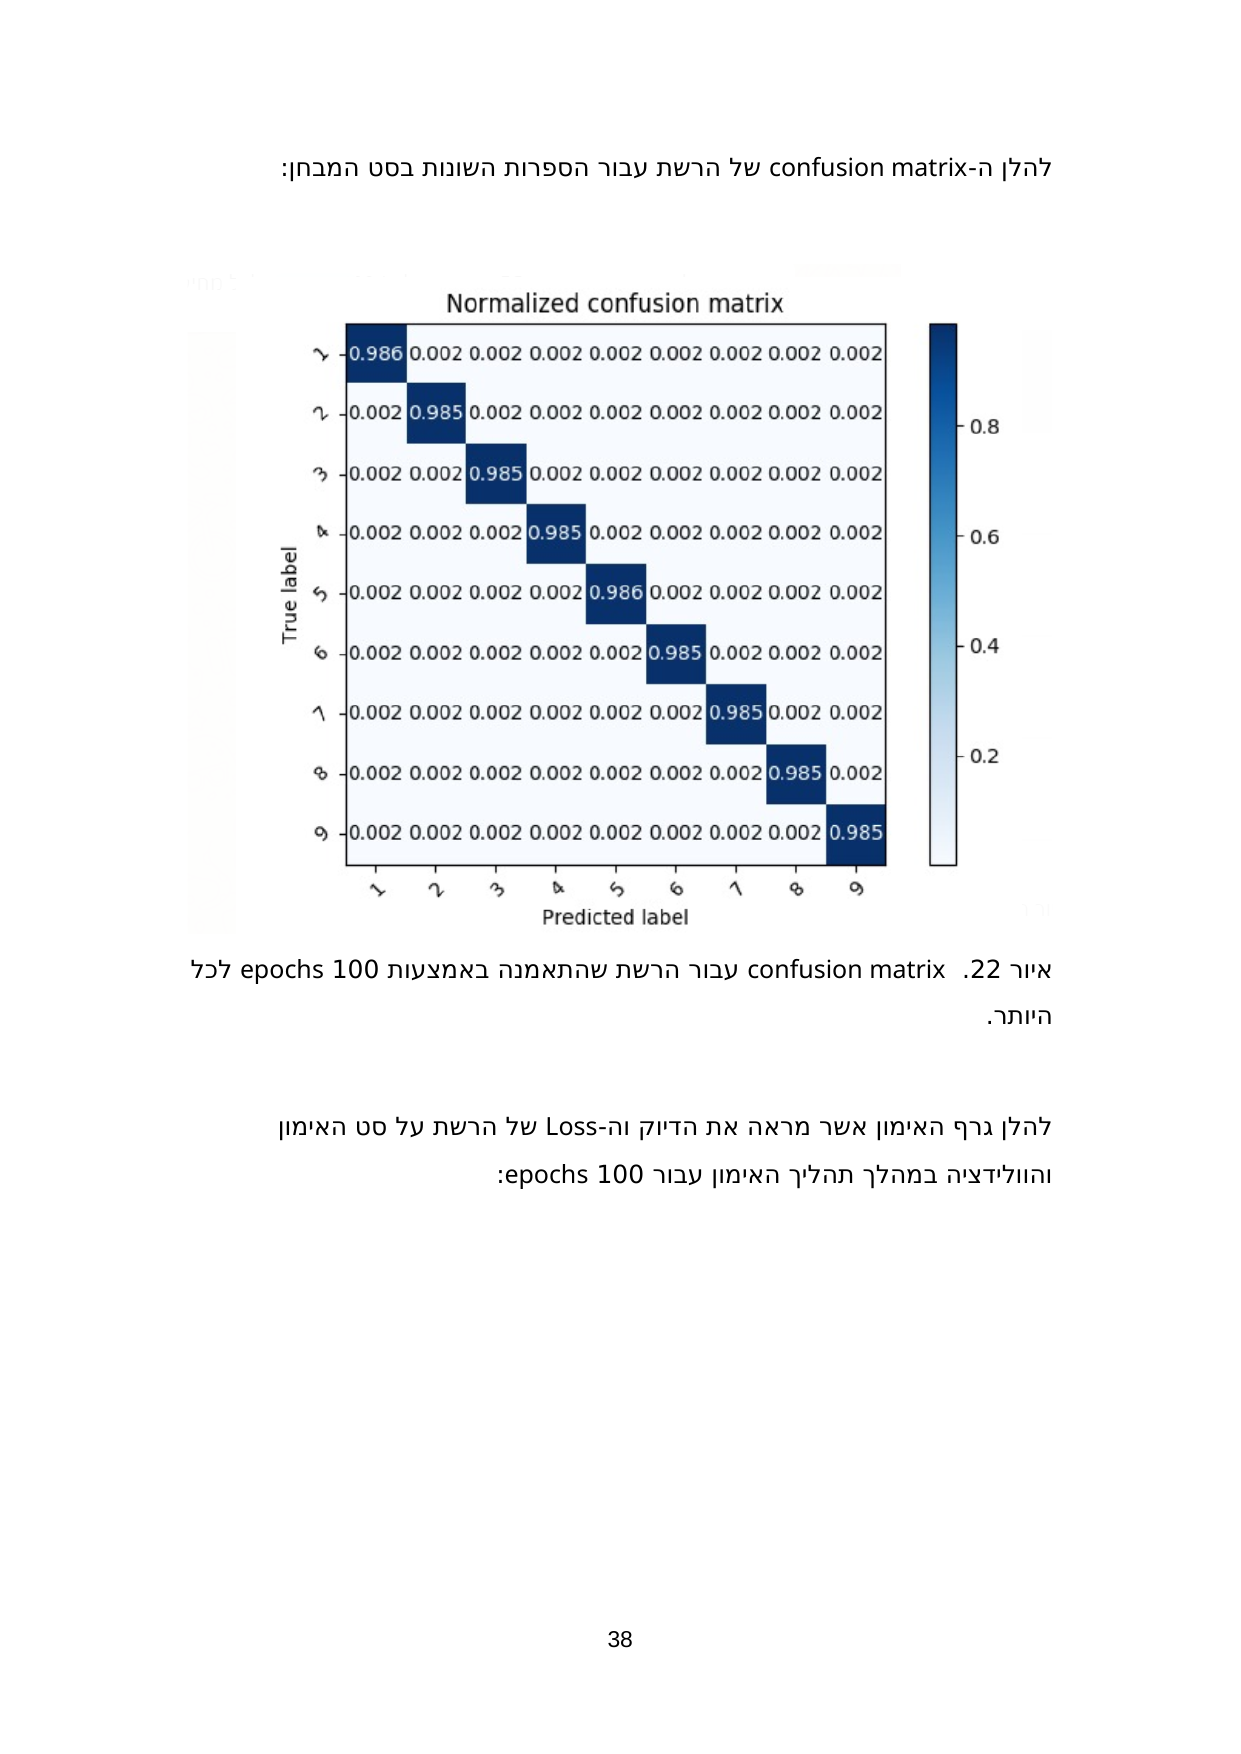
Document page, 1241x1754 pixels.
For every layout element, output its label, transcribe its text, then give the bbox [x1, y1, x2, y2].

text איור 22. confusion matrix עבור הרשת שהתאמנה באמצעות 100 epochs לכל היותר. [187, 952, 1053, 1030]
text להלן גרף האימון אשר מראה את הדיוק וה-Loss של הרשת על סט האימון והוולידציה במהלך תהליך האימון עבור 100 epochs: [187, 1108, 1053, 1191]
text להלן ה-confusion matrix של הרשת עבור הספרות השונות בסט המבחן: [187, 150, 1053, 184]
picture [187, 264, 1053, 934]
